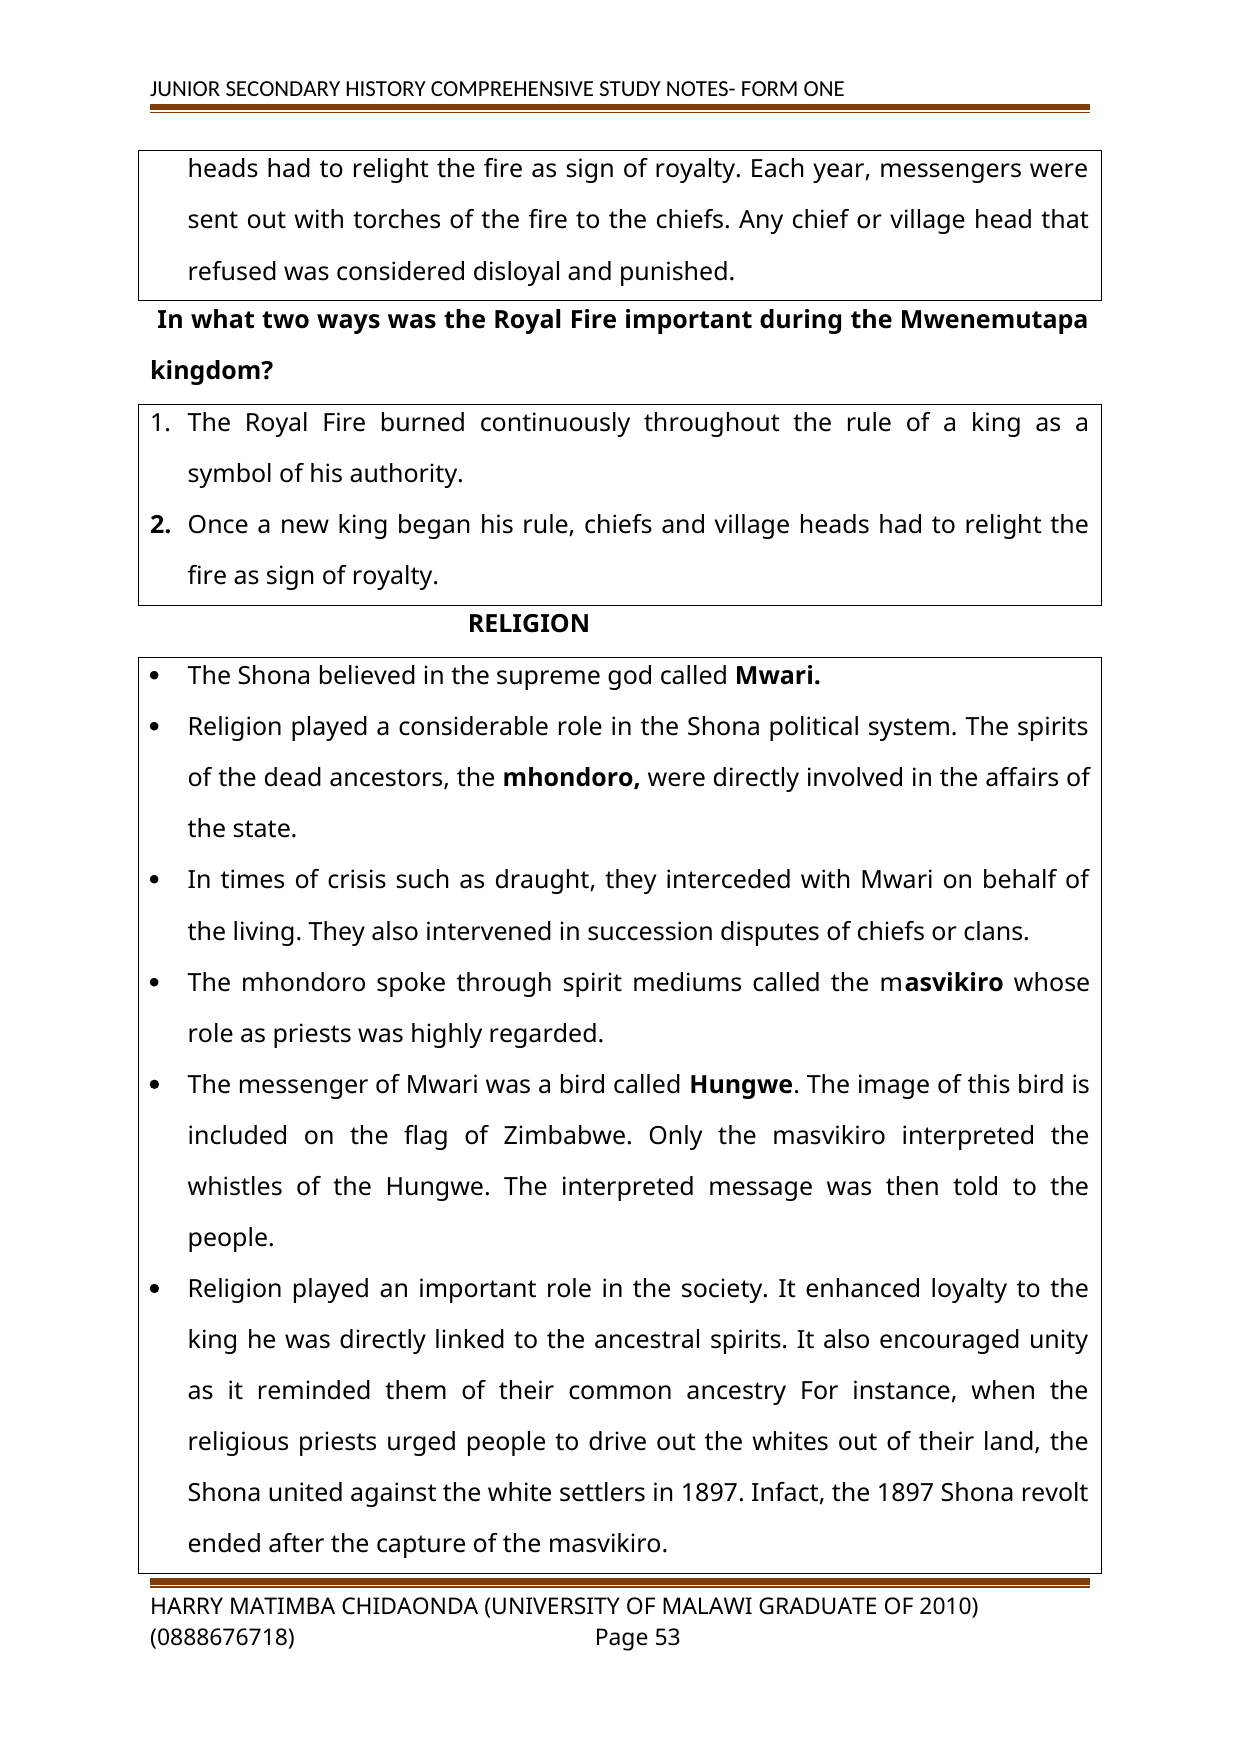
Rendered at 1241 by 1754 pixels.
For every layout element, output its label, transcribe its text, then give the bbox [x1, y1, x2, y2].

table_header The Royal Fire burned continuously throughout the rule of a king as a symbol of his authority. Once a new king began his rule, chiefs and village heads had to relight the fire as sign of royalty. [139, 405, 1101, 605]
text RELIGION [150, 606, 1090, 640]
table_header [139, 151, 1101, 300]
table_header The Shona believed in the supreme god called Mwari. Religion played a considerable role in the Shona political system. The spirits of the dead ancestors, the mhondoro, were directly involved in the affairs of the state. In times of crisis such as draught, they interceded with Mwari on behalf of the living. They also intervened in succession disputes of chiefs or clans. The mhondoro spoke through spirit mediums called the masvikiro whose role as priests was highly regarded. The messenger of Mwari was a bird called Hungwe. The image of this bird is included on the flag of Zimbabwe. Only the masvikiro interpreted the whistles of the Hungwe. The interpreted message was then told to the people. Religion played an important role in the society. It enhanced loyalty to the king he was directly linked to the ancestral spirits. It also encouraged unity as it reminded them of their common ancestry For instance, when the religious priests urged people to drive out the whites out of their land, the Shona united against the white settlers in 1897. Infact, the 1897 Shona revolt ended after the capture of the masvikiro. [139, 658, 1101, 1573]
text In what two ways was the Royal Fire important during the Mwenemutapa kingdom? [150, 301, 1090, 386]
